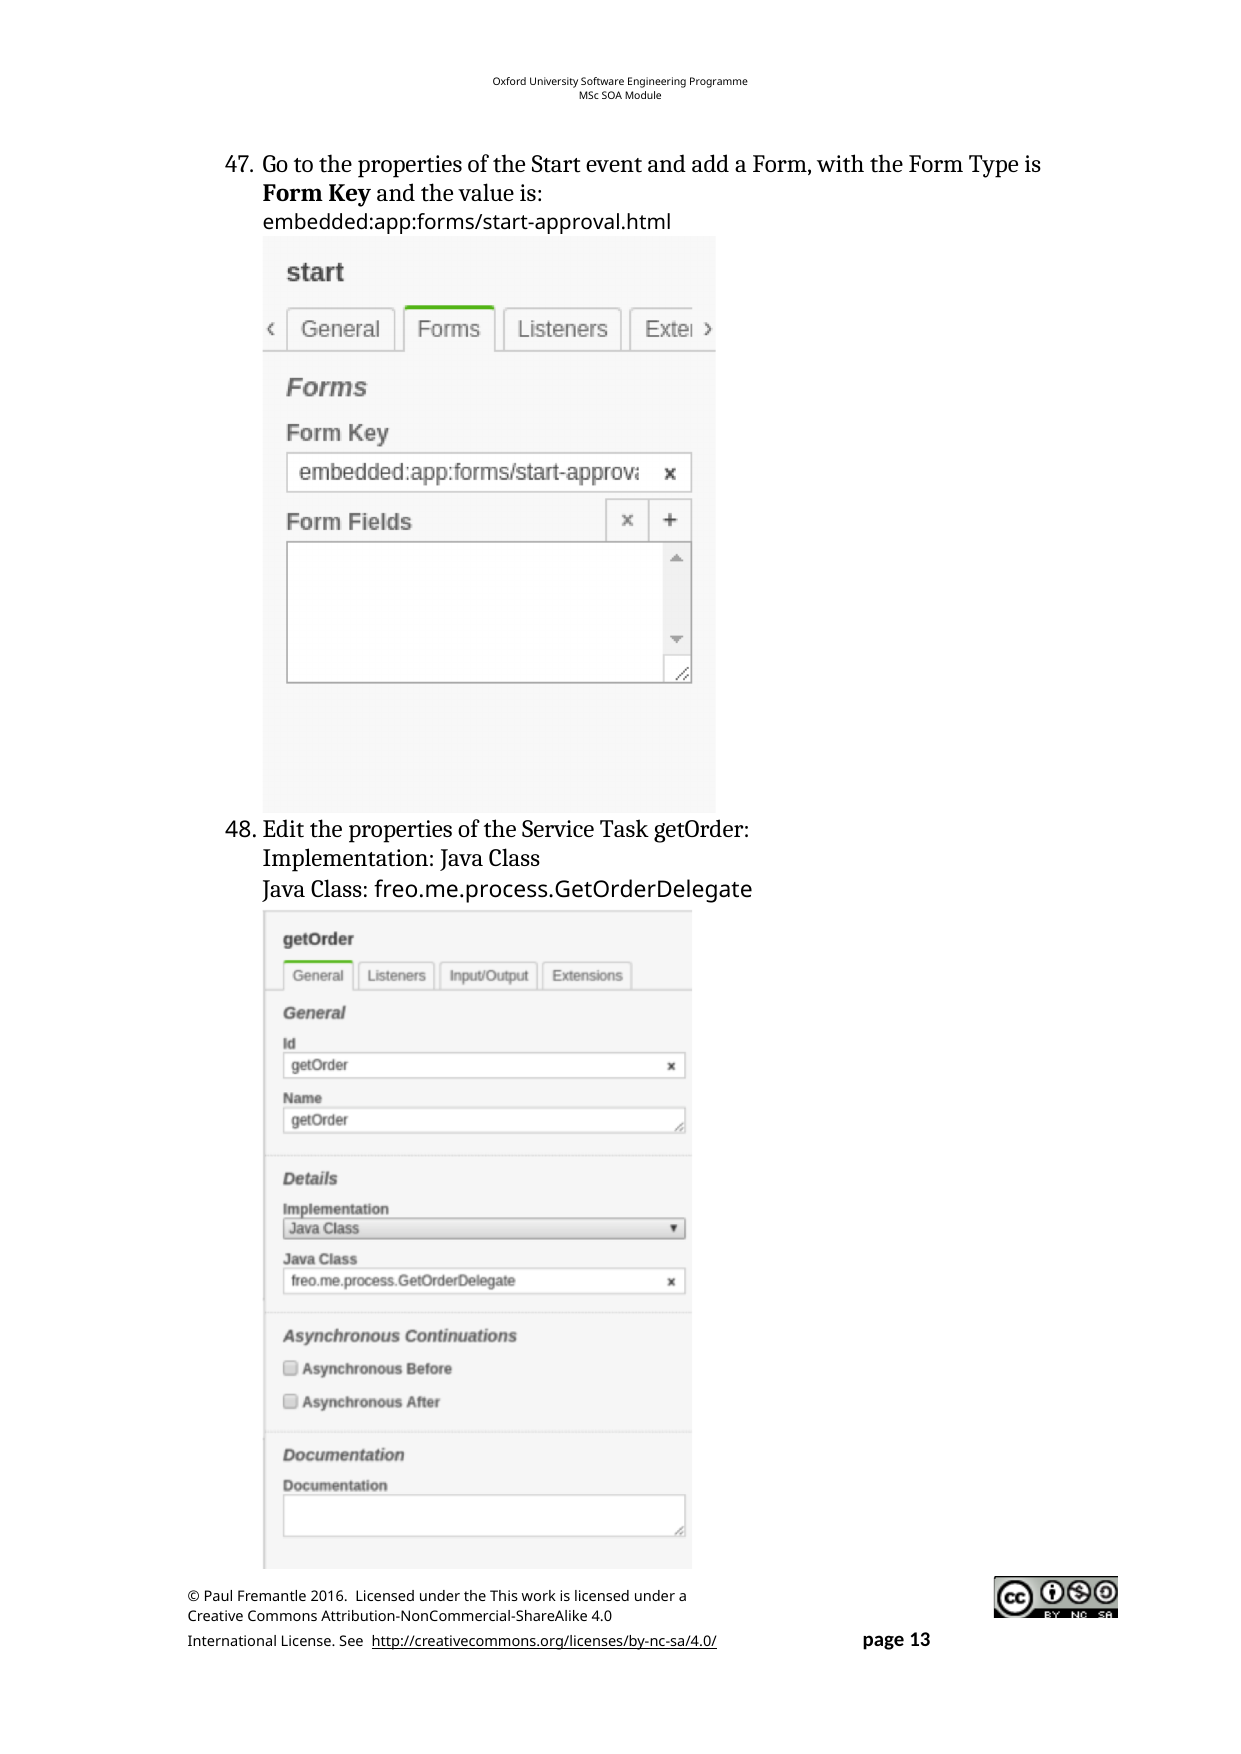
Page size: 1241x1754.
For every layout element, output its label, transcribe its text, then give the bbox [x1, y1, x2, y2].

picture [262, 236, 716, 813]
picture [262, 906, 693, 1569]
list Edit the properties of the Service Task getOrder: Implementation: Java Class Java Class: freo.me.process.GetOrderDelegate [225, 813, 1053, 904]
picture [993, 1576, 1118, 1618]
